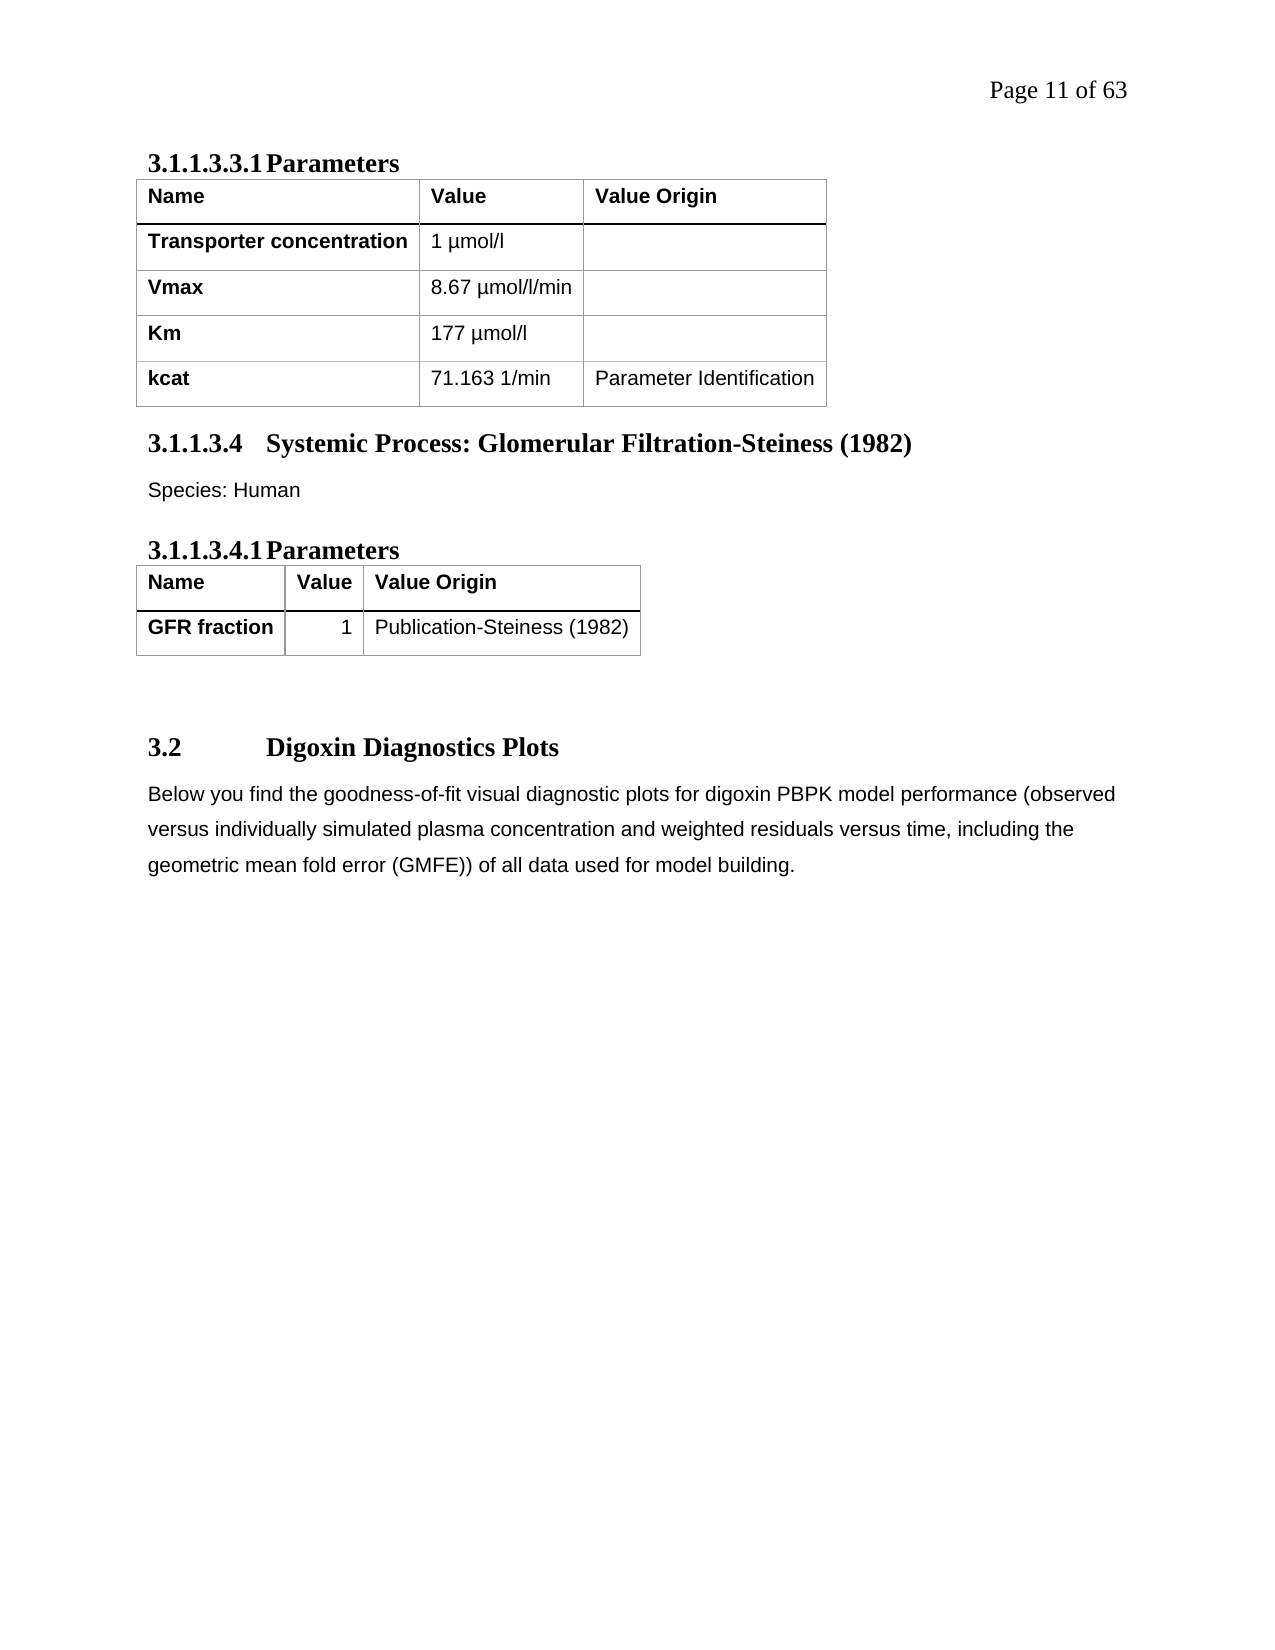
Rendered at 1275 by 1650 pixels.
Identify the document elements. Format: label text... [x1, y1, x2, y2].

table_cell [584, 225, 826, 269]
table_cell GFR fraction [137, 612, 284, 655]
table_cell 1 [286, 612, 363, 655]
subtitle Parameters [148, 534, 1127, 565]
table_header Value [286, 566, 363, 610]
text Below you find the goodness-of-fit visual diagnostic plots for digoxin PBPK model performance (observed versus individually simulated plasma concentration and weighted residuals versus time, including the geometric mean fold error (GMFE)) of all data used for model building. [148, 781, 1127, 877]
table_cell Parameter Identification [584, 362, 826, 406]
table_header Name [137, 566, 284, 610]
table_header Value Origin [364, 566, 640, 610]
table_cell 8.67 µmol/l/min [420, 271, 583, 315]
table_cell [584, 316, 826, 361]
table_cell 71.163 1/min [420, 362, 583, 406]
table_header Value [420, 180, 583, 223]
subtitle Parameters [148, 148, 1127, 179]
table_cell Km [137, 316, 419, 361]
table_cell Publication-Steiness (1982) [364, 612, 640, 655]
table_cell [584, 271, 826, 315]
table_cell Vmax [137, 271, 419, 315]
subtitle Systemic Process: Glomerular Filtration-Steiness (1982) [148, 428, 1127, 459]
table_cell Transporter concentration [137, 225, 419, 269]
table_cell 1 µmol/l [420, 225, 583, 269]
table_cell 177 µmol/l [420, 316, 583, 361]
text Species: Human [148, 477, 1127, 501]
table_cell kcat [137, 362, 419, 406]
subtitle Digoxin Diagnostics Plots [148, 731, 1127, 763]
table_header Value Origin [584, 180, 826, 223]
table_header Name [137, 180, 419, 223]
